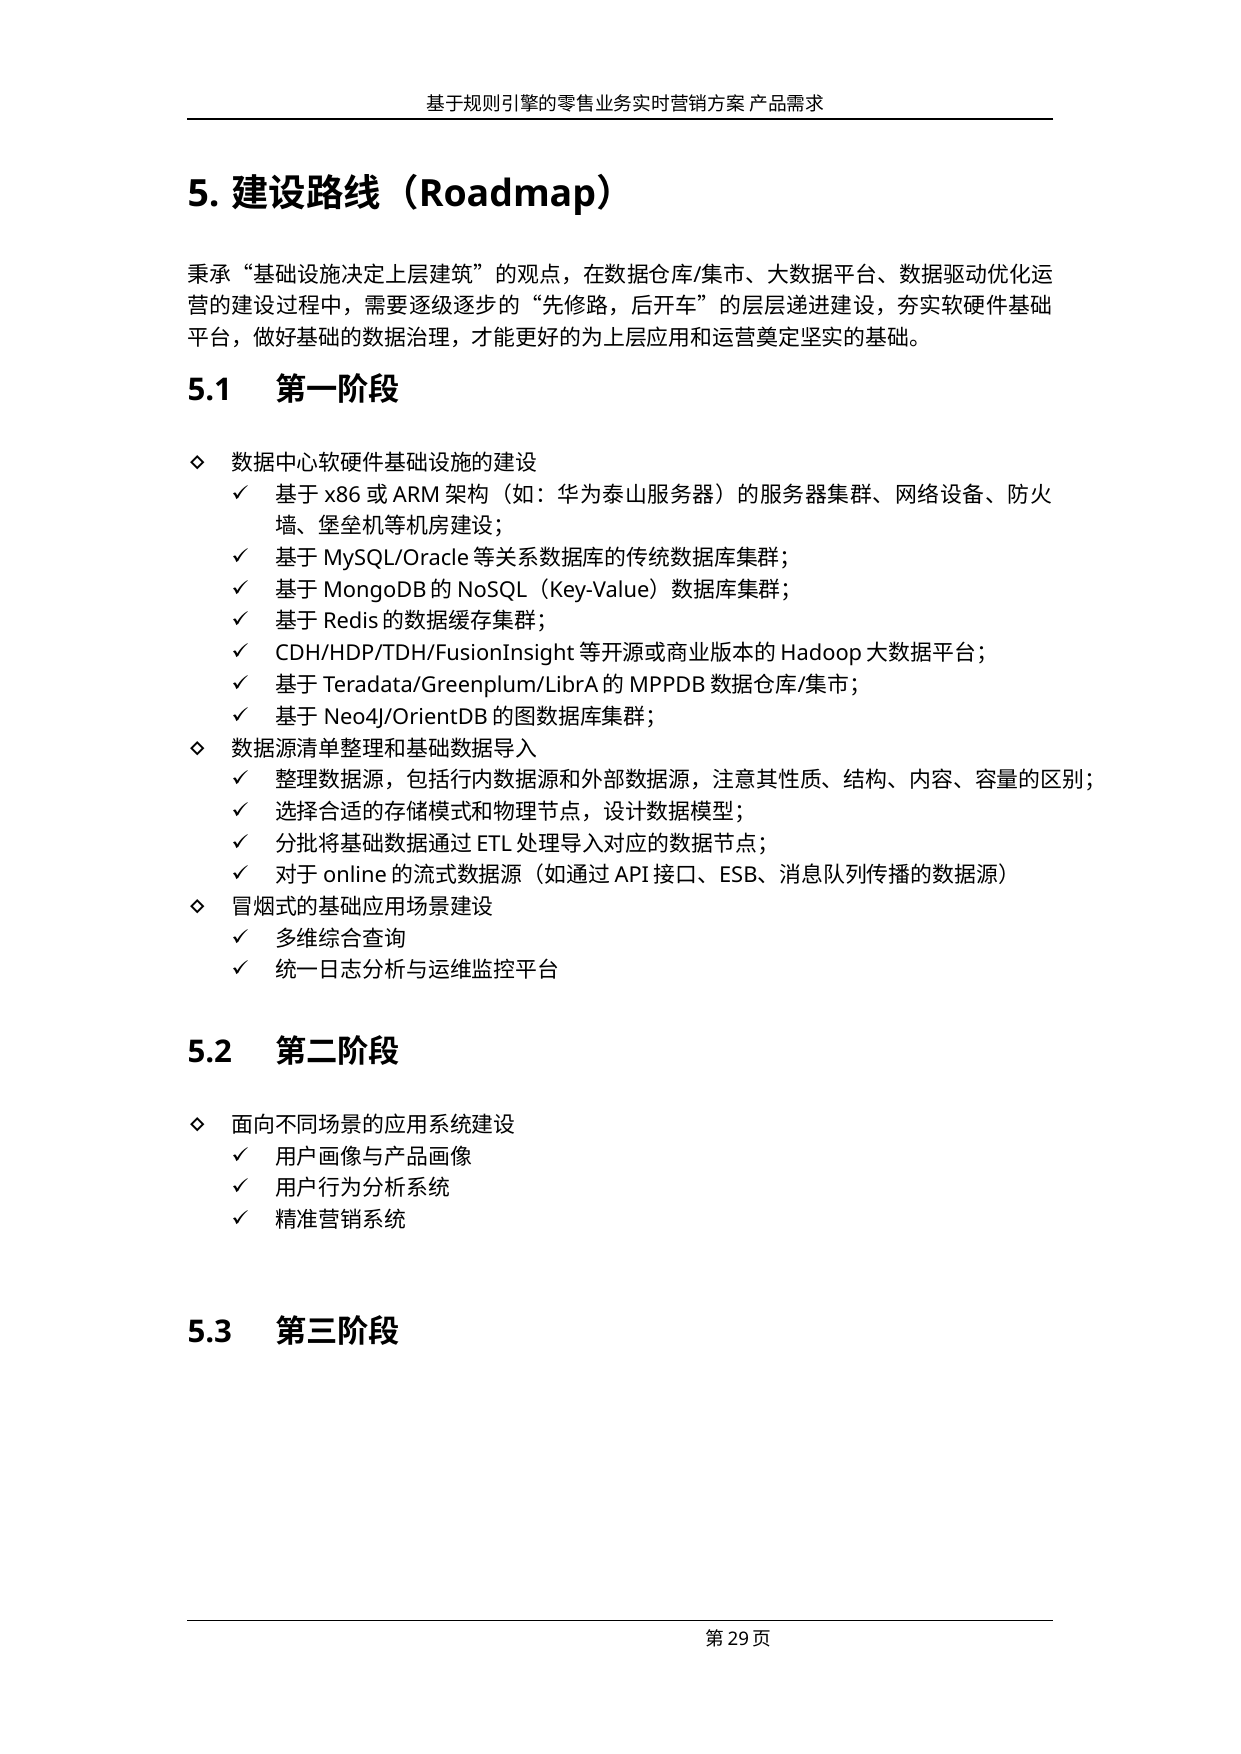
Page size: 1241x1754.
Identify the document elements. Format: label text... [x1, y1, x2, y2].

list 数据中心软硬件基础设施的建设 [187, 445, 1053, 477]
list 基于Teradata/Greenplum/LibrA的MPPDB数据仓库/集市； [231, 667, 1053, 699]
list 基于x86或ARM架构（如：华为泰山服务器）的服务器集群、网络设备、防火墙、堡垒机等机房建设； [231, 477, 1053, 540]
subtitle 建设路线（Roadmap） [187, 162, 1053, 217]
subtitle 第一阶段 [187, 364, 1053, 410]
list 用户行为分析系统 [231, 1170, 1053, 1202]
list 选择合适的存储模式和物理节点，设计数据模型； [231, 794, 1053, 826]
list 面向不同场景的应用系统建设 [187, 1107, 1053, 1139]
list 用户画像与产品画像 [231, 1139, 1053, 1170]
list 统一日志分析与运维监控平台 [231, 952, 1053, 984]
list 基于MongoDB的NoSQL（Key-Value）数据库集群； [231, 572, 1053, 603]
list 整理数据源，包括行内数据源和外部数据源，注意其性质、结构、内容、容量的区别； [231, 762, 1088, 794]
list 多维综合查询 [231, 921, 1053, 952]
subtitle 第三阶段 [187, 1306, 1053, 1351]
list 基于 Neo4J/OrientDB的图数据库集群； [231, 699, 1053, 731]
list 冒烟式的基础应用场景建设 [187, 889, 1053, 921]
list 精准营销系统 [231, 1202, 1053, 1234]
subtitle 第二阶段 [187, 1026, 1053, 1072]
list 分批将基础数据通过ETL处理导入对应的数据节点； [231, 826, 1053, 857]
list 基于MySQL/Oracle等关系数据库的传统数据库集群； [231, 540, 1053, 572]
list CDH/HDP/TDH/FusionInsight等开源或商业版本的Hadoop大数据平台； [231, 635, 1053, 667]
text 秉承“基础设施决定上层建筑”的观点，在数据仓库/集市、大数据平台、数据驱动优化运营的建设过程中，需要逐级逐步的“先修路，后开车”的层层递进建设，夯实软硬件基础平台，做好基础的数据治理，才能更好的为上层应用和运营奠定坚实的基础。 [187, 257, 1053, 352]
list 基于Redis的数据缓存集群； [231, 603, 1053, 635]
list 对于online的流式数据源（如通过API接口、ESB、消息队列传播的数据源） [231, 857, 1053, 889]
list 数据源清单整理和基础数据导入 [187, 731, 1053, 762]
